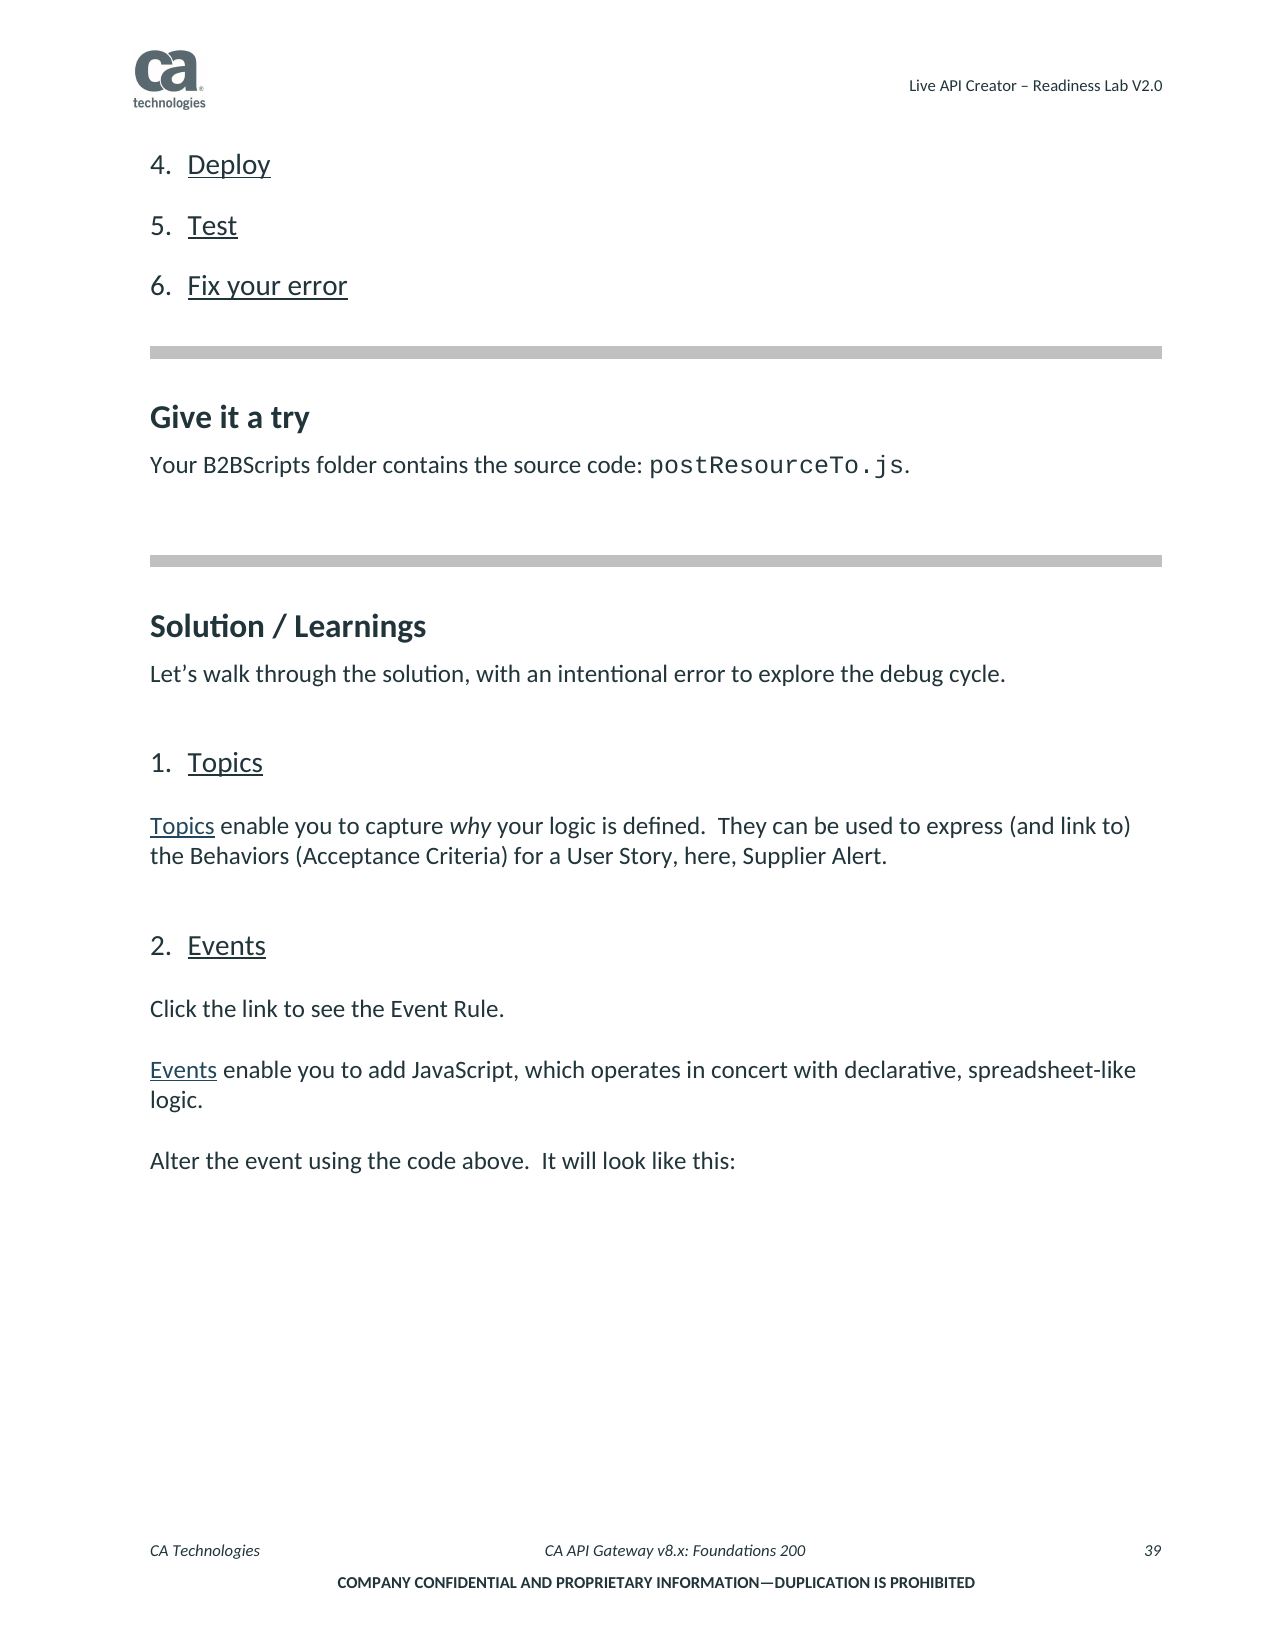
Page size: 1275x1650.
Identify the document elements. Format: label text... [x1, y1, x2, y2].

text Topics enable you to capture why your logic is defined. They can be used to express (and link to) the Behaviors (Acceptance Criteria) for a User Story, here, Supplier Alert. [150, 810, 1162, 871]
text Alter the event using the code above. It will look like this: [150, 1145, 1162, 1176]
text Click the link to see the Event Rule. [150, 993, 1162, 1023]
text Let’s walk through the solution, with an intentional error to explore the debug cycle. [150, 658, 1162, 688]
text Your B2BScripts folder contains the source code: postResourceTo.js. [150, 449, 1162, 481]
text Events enable you to add JavaScript, which operates in concert with declarative, spreadsheet-like logic. [150, 1054, 1162, 1115]
subtitle Test [150, 207, 1162, 242]
subtitle Topics [150, 744, 1162, 779]
subtitle Fix your error [150, 267, 1162, 303]
subtitle Events [150, 927, 1162, 962]
subtitle Give it a try [150, 359, 1162, 437]
picture [132, 49, 206, 110]
subtitle Solution / Learnings [150, 567, 1162, 645]
subtitle Deploy [150, 146, 1162, 182]
